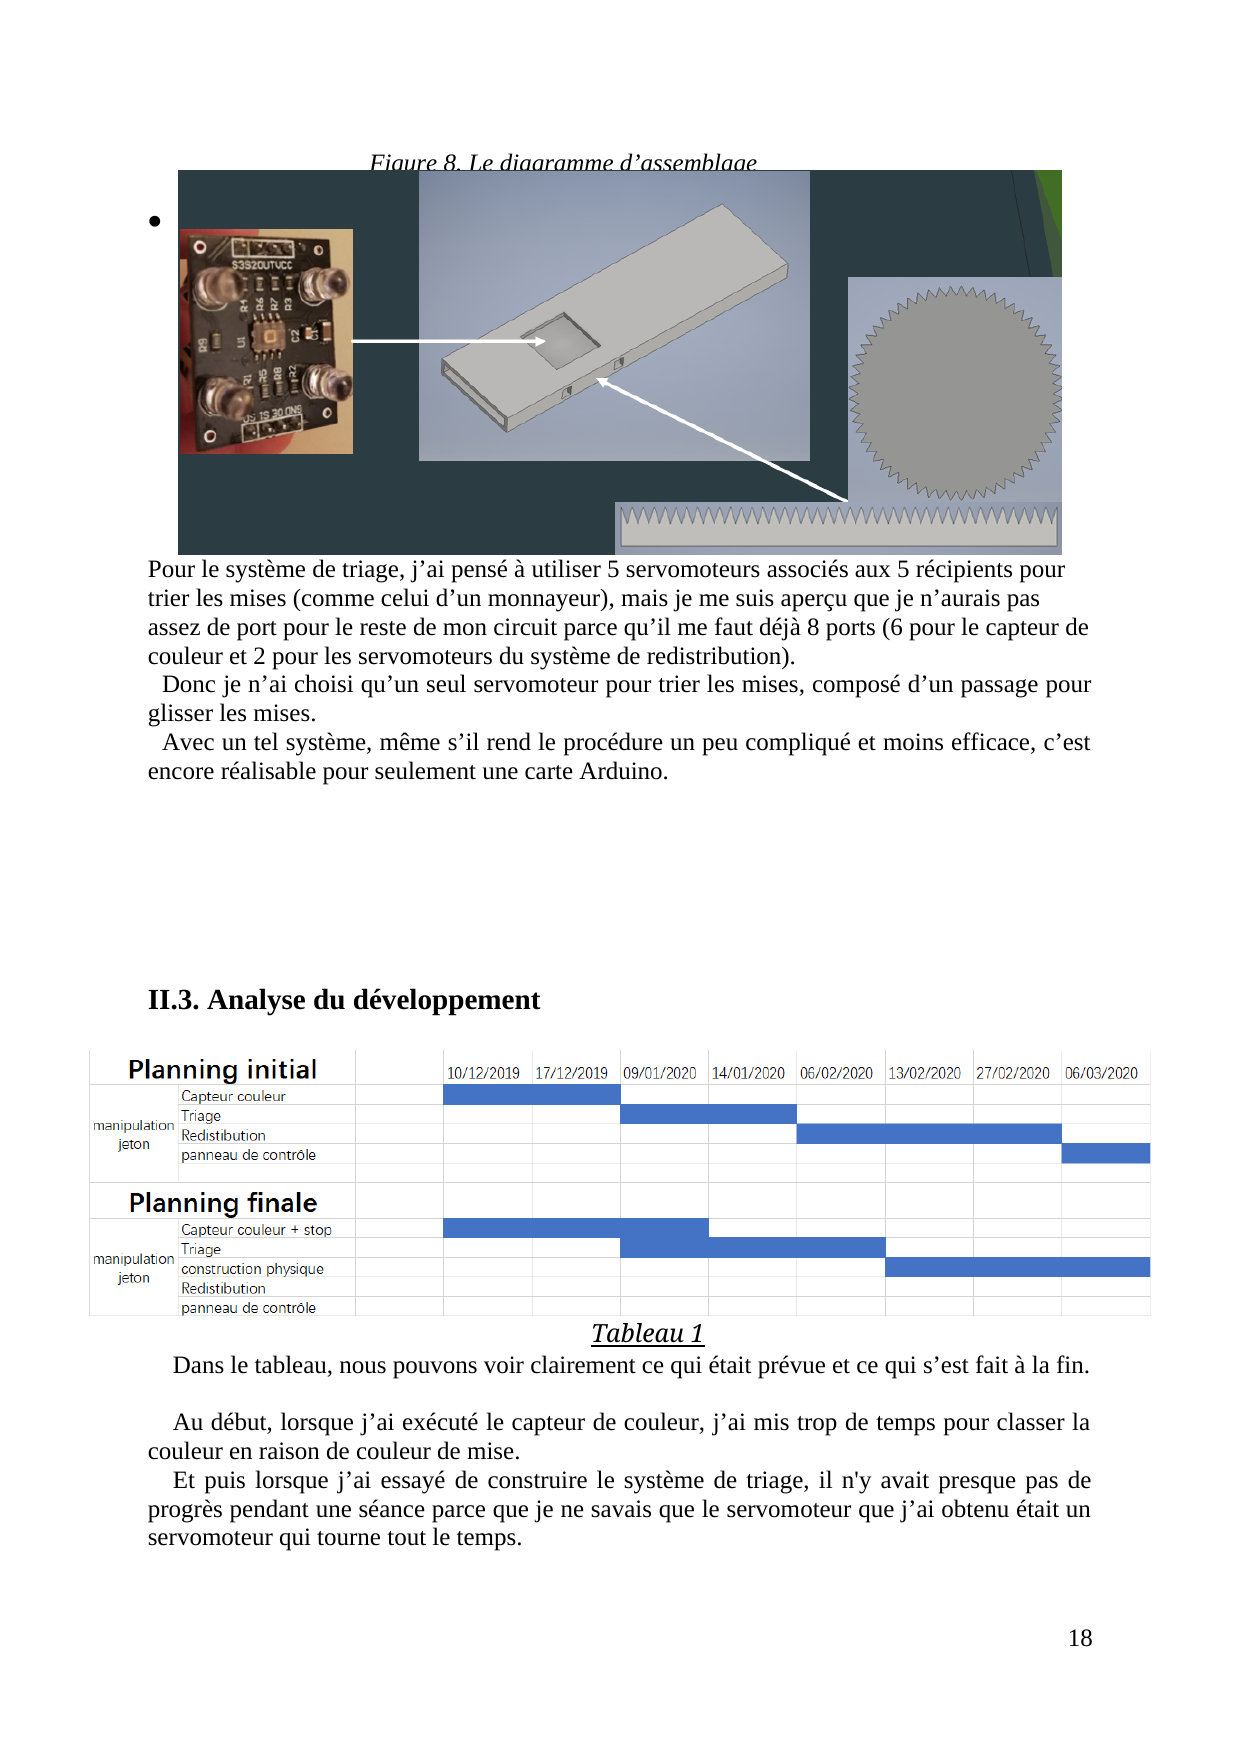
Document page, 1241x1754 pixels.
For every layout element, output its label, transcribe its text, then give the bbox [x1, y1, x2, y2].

text Au début, lorsque j’ai exécuté le capteur de couleur, j’ai mis trop de temps pour classer la couleur en raison de couleur de mise. [148, 1407, 1093, 1465]
subtitle II.3. Analyse du développement [148, 982, 1093, 1016]
text Et puis lorsque j’ai essayé de construire le système de triage, il n'y avait presque pas de progrès pendant une séance parce que je ne savais que le servomoteur que j’ai obtenu était un servomoteur qui tourne tout le temps. [148, 1465, 1093, 1551]
text Figure 8. Le diagramme d’assemblage [148, 148, 1093, 176]
picture [178, 170, 1062, 555]
text Tableau 1 [148, 1316, 1093, 1350]
picture [89, 1050, 1151, 1316]
text Dans le tableau, nous pouvons voir clairement ce qui était prévue et ce qui s’est fait à la fin. [148, 1350, 1093, 1379]
text Donc je n’ai choisi qu’un seul servomoteur pour trier les mises, composé d’un passage pour glisser les mises. [148, 669, 1093, 727]
text Avec un tel système, même s’il rend le procédure un peu compliqué et moins efficace, c’est encore réalisable pour seulement une carte Arduino. [148, 727, 1093, 784]
